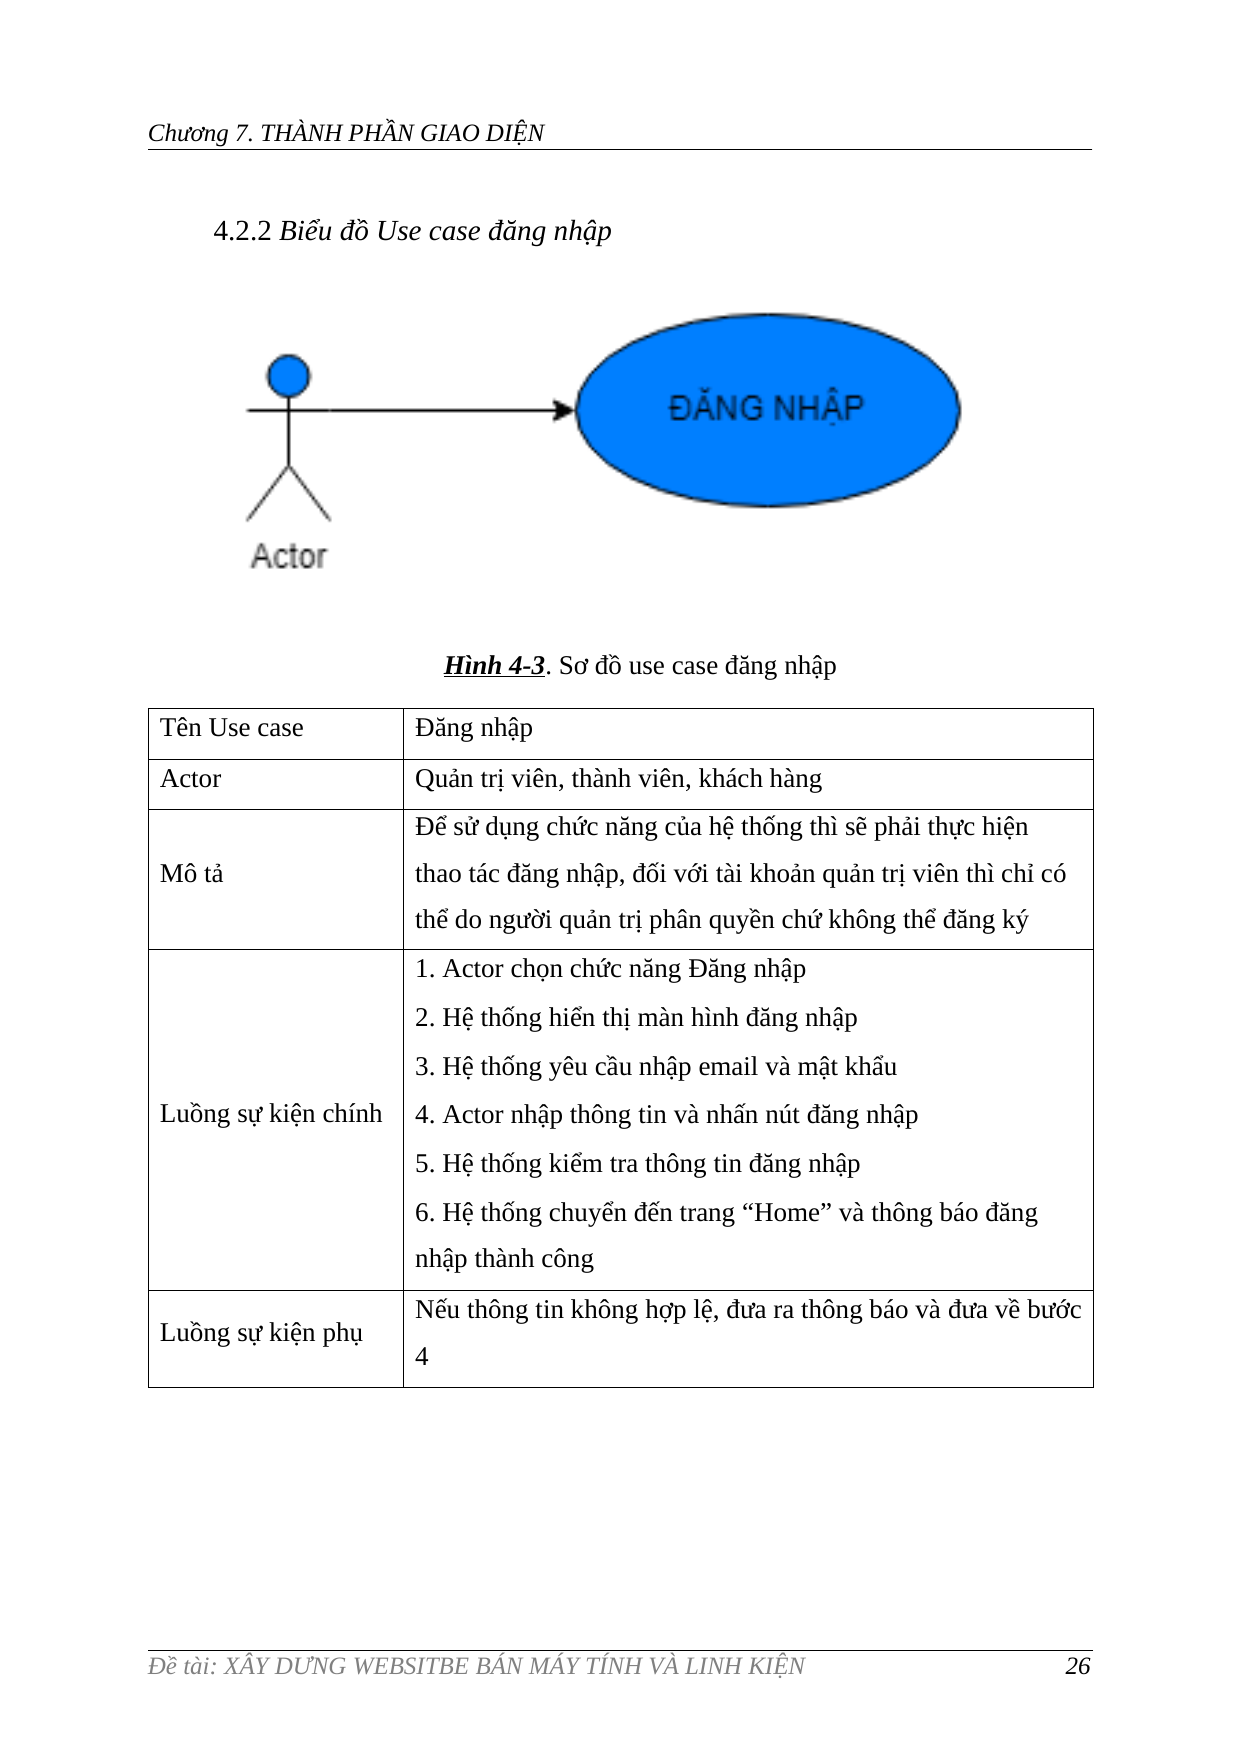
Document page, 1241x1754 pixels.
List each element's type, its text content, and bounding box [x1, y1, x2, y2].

table_cell 1. Actor chọn chức năng Đăng nhập 2. Hệ thống hiển thị màn hình đăng nhập 3. Hệ thống yêu cầu nhập email và mật khẩu 4. Actor nhập thông tin và nhấn nút đăng nhập 5. Hệ thống kiểm tra thông tin đăng nhập 6. Hệ thống chuyển đến trang “Home” và thông báo đăng nhập thành công [404, 950, 1093, 1290]
table_cell Quản trị viên, thành viên, khách hàng [404, 760, 1093, 809]
table_cell Mô tả [149, 810, 403, 949]
picture [206, 273, 1003, 621]
table_cell Để sử dụng chức năng của hệ thống thì sẽ phải thực hiện thao tác đăng nhập, đối với tài khoản quản trị viên thì chỉ có thể do người quản trị phân quyền chứ không thể đăng ký [404, 810, 1093, 949]
table_cell Luồng sự kiện phụ [149, 1291, 403, 1387]
table_cell Nếu thông tin không hợp lệ, đưa ra thông báo và đưa về bước 4 [404, 1291, 1093, 1387]
text Hình 4-3. Sơ đồ use case đăng nhập [414, 649, 1092, 680]
table_cell Actor [149, 760, 403, 809]
table_header Đăng nhập [404, 709, 1093, 758]
subtitle Biểu đồ Use case đăng nhập [213, 207, 1092, 248]
table_cell Luồng sự kiện chính [149, 950, 403, 1290]
table_header Tên Use case [149, 709, 403, 758]
